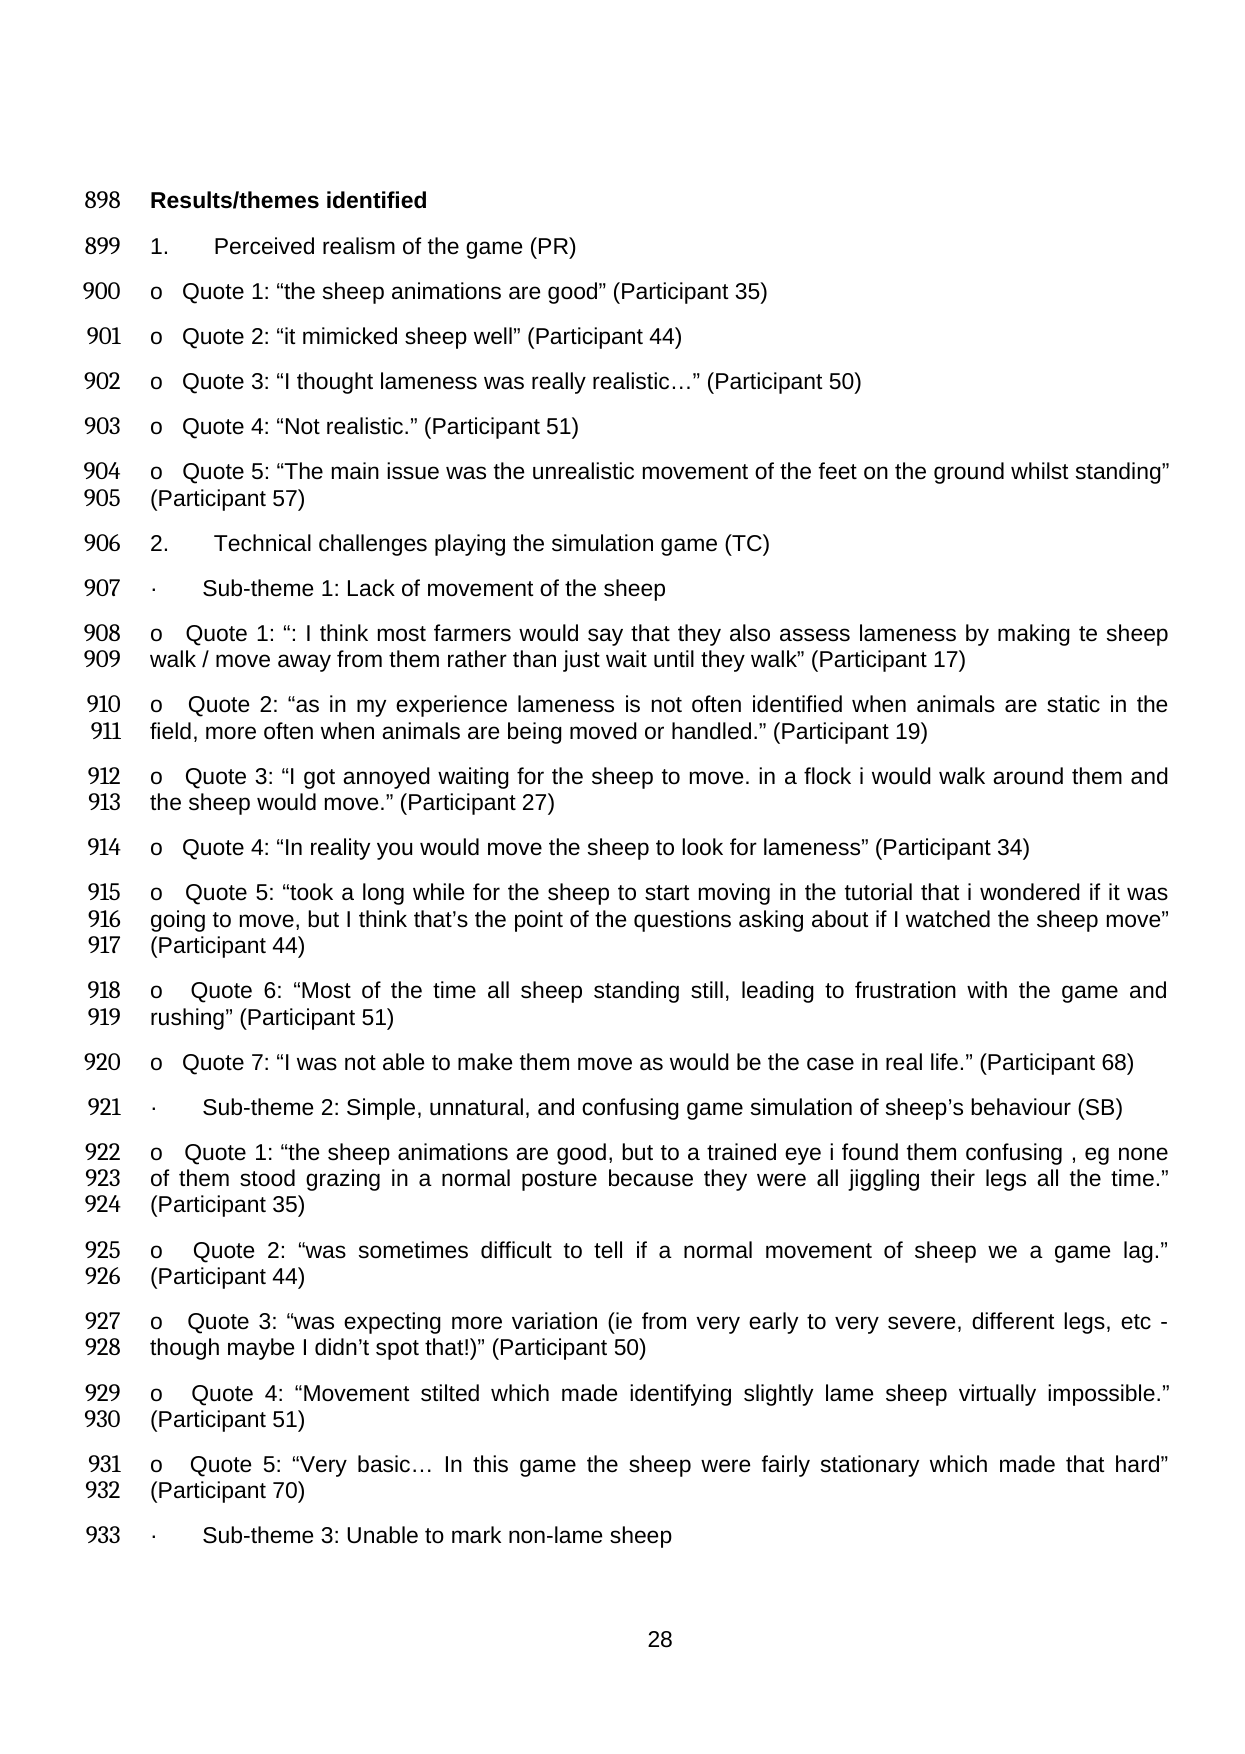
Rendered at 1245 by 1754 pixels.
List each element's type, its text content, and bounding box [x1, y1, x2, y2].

text o Quote 2: “as in my experience lameness is not often identified when animals are static in the field, more often when animals are being moved or handled.” (Participant 19) [150, 691, 1170, 744]
text o Quote 5: “The main issue was the unrealistic movement of the feet on the ground whilst standing” (Participant 57) [150, 458, 1170, 511]
text o Quote 6: “Most of the time all sheep standing still, leading to frustration with the game and rushing” (Participant 51) [150, 977, 1170, 1030]
text 1. Perceived realism of the game (PR) [150, 233, 1170, 259]
text o Quote 5: “Very basic… In this game the sheep were fairly stationary which made that hard” (Participant 70) [150, 1451, 1170, 1504]
text o Quote 1: “the sheep animations are good, but to a trained eye i found them confusing , eg none of them stood grazing in a normal posture because they were all jiggling their legs all the time.” (Participant 35) [150, 1139, 1170, 1218]
text Results/themes identified [150, 187, 1170, 214]
text o Quote 3: “was expecting more variation (ie from very early to very severe, different legs, etc - though maybe I didn’t spot that!)” (Participant 50) [150, 1308, 1170, 1361]
text o Quote 1: “: I think most farmers would say that they also assess lameness by making te sheep walk / move away from them rather than just wait until they walk” (Participant 17) [150, 620, 1170, 672]
text o Quote 3: “I thought lameness was really realistic…” (Participant 50) [150, 368, 1170, 394]
text o Quote 4: “In reality you would move the sheep to look for lameness” (Participant 34) [150, 834, 1170, 861]
text o Quote 3: “I got annoyed waiting for the sheep to move. in a flock i would walk around them and the sheep would move.” (Participant 27) [150, 763, 1170, 815]
text o Quote 4: “Not realistic.” (Participant 51) [150, 413, 1170, 439]
text 2. Technical challenges playing the simulation game (TC) [150, 529, 1170, 556]
text o Quote 7: “I was not able to make them move as would be the case in real life.” (Participant 68) [150, 1048, 1170, 1075]
text o Quote 5: “took a long while for the sheep to start moving in the tutorial that i wondered if it was going to move, but I think that’s the point of the questions asking about if I watched the sheep move” (Participant 44) [150, 879, 1170, 958]
text o Quote 4: “Movement stilted which made identifying slightly lame sheep virtually impossible.” (Participant 51) [150, 1379, 1170, 1432]
text · Sub-theme 1: Lack of movement of the sheep [150, 575, 1170, 601]
text o Quote 1: “the sheep animations are good” (Participant 35) [150, 278, 1170, 304]
text o Quote 2: “was sometimes difficult to tell if a normal movement of sheep we a game lag.” (Participant 44) [150, 1237, 1170, 1289]
text · Sub-theme 3: Unable to mark non-lame sheep [150, 1522, 1170, 1549]
text o Quote 2: “it mimicked sheep well” (Participant 44) [150, 323, 1170, 349]
text · Sub-theme 2: Simple, unnatural, and confusing game simulation of sheep’s behaviour (SB) [150, 1094, 1170, 1120]
